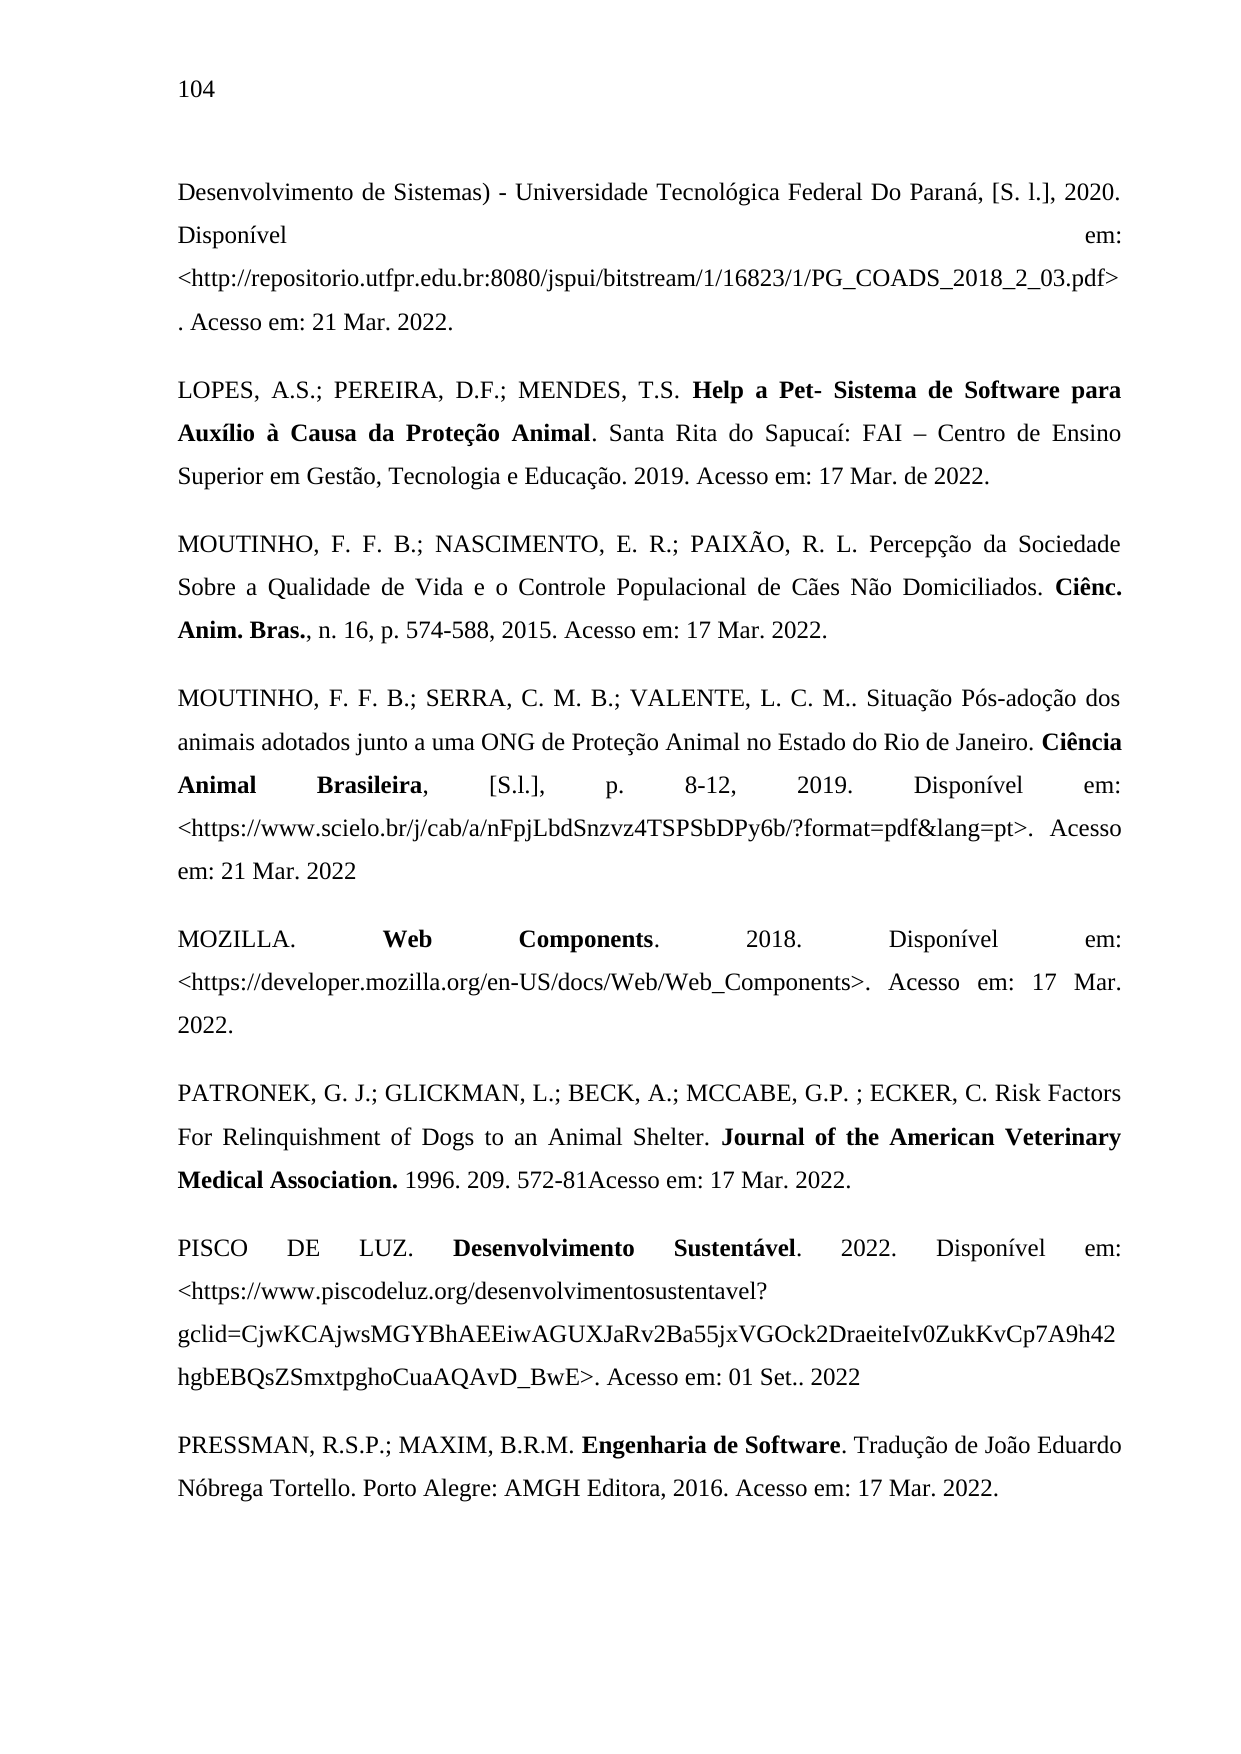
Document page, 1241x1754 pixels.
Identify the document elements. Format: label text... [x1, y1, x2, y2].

text LOPES, A.S.; PEREIRA, D.F.; MENDES, T.S. Help a Pet- Sistema de Software para Auxílio à Causa da Proteção Animal. Santa Rita do Sapucaí: FAI – Centro de Ensino Superior em Gestão, Tecnologia e Educação. 2019. Acesso em: 17 Mar. de 2022. [177, 375, 1122, 490]
text PRESSMAN, R.S.P.; MAXIM, B.R.M. Engenharia de Software. Tradução de João Eduardo Nóbrega Tortello. Porto Alegre: AMGH Editora, 2016. Acesso em: 17 Mar. 2022. [177, 1430, 1122, 1502]
text PISCO DE LUZ. Desenvolvimento Sustentável. 2022. Disponível em: <https://www.piscodeluz.org/desenvolvimentosustentavel?gclid=CjwKCAjwsMGYBhAEEiwAGUXJaRv2Ba55jxVGOck2DraeiteIv0ZukKvCp7A9h42hgbEBQsZSmxtpghoCuaAQAvD_BwE>. Acesso em: 01 Set.. 2022 [177, 1233, 1122, 1391]
text MOUTINHO, F. F. B.; NASCIMENTO, E. R.; PAIXÃO, R. L. Percepção da Sociedade Sobre a Qualidade de Vida e o Controle Populacional de Cães Não Domiciliados. Ciênc. Anim. Bras., n. 16, p. 574-588, 2015. Acesso em: 17 Mar. 2022. [177, 529, 1122, 644]
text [177, 177, 1122, 335]
text PATRONEK, G. J.; GLICKMAN, L.; BECK, A.; MCCABE, G.P. ; ECKER, C. Risk Factors For Relinquishment of Dogs to an Animal Shelter. Journal of the American Veterinary Medical Association. 1996. 209. 572-81Acesso em: 17 Mar. 2022. [177, 1078, 1122, 1193]
text MOUTINHO, F. F. B.; SERRA, C. M. B.; VALENTE, L. C. M.. Situação Pós-adoção dos animais adotados junto a uma ONG de Proteção Animal no Estado do Rio de Janeiro. Ciência Animal Brasileira, [S.l.], p. 8-12, 2019. Disponível em: <https://www.scielo.br/j/cab/a/nFpjLbdSnzvz4TSPSbDPy6b/?format=pdf&lang=pt>. Acesso em: 21 Mar. 2022 [177, 683, 1122, 885]
text MOZILLA. Web Components. 2018. Disponível em: <https://developer.mozilla.org/en-US/docs/Web/Web_Components>. Acesso em: 17 Mar. 2022. [177, 924, 1122, 1039]
